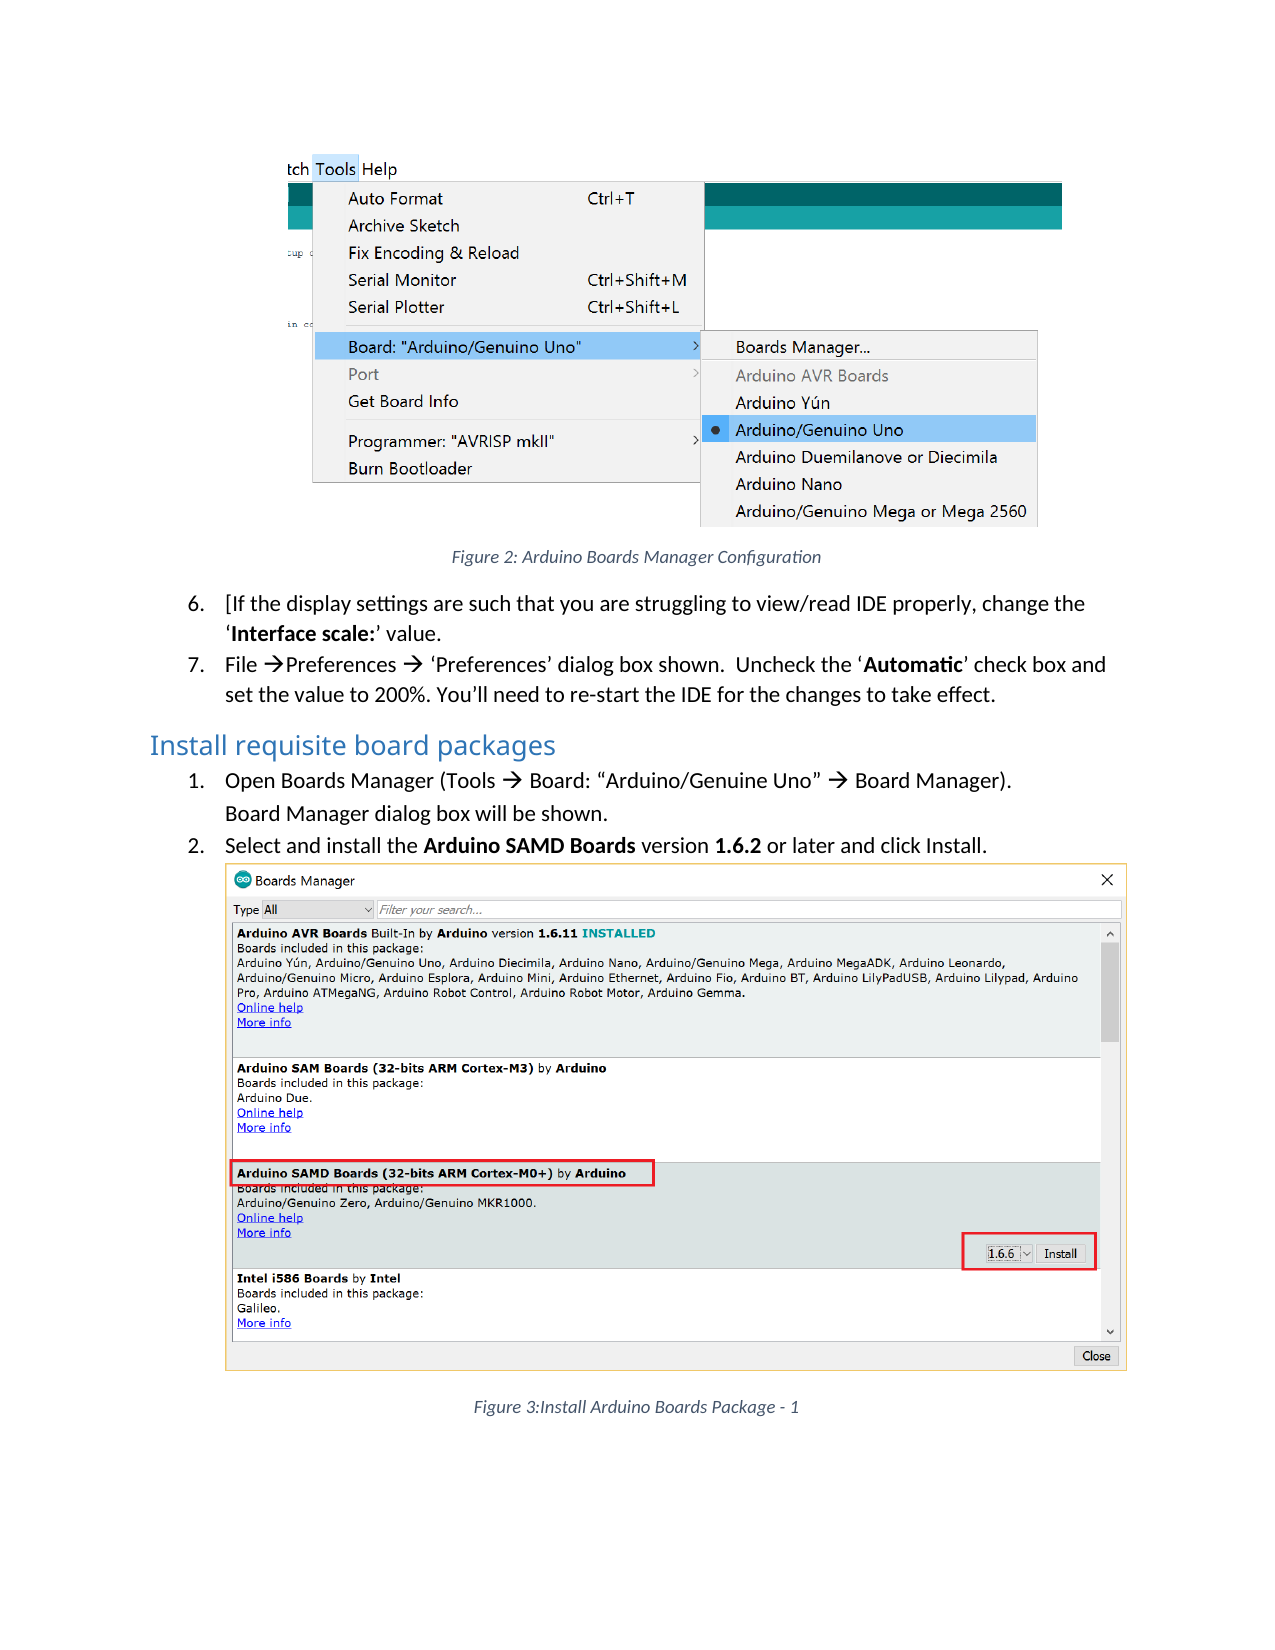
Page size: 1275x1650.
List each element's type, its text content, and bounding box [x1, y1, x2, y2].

list Open Boards Manager (Tools Board: “Arduino/Genuine Uno” Board Manager). [187, 767, 1125, 794]
text Figure 2: Arduino Boards Manager Configuration [150, 546, 1125, 568]
text Figure 3:Install Arduino Boards Package - 1 [150, 1396, 1125, 1419]
list File Preferences ‘Preferences’ dialog box shown. Uncheck the ‘Automatic’ check box and set the value to 200%. You’ll need to re-start the IDE for the changes to take effect. [187, 650, 1125, 708]
subtitle Install requisite board packages [150, 727, 1125, 764]
picture [288, 150, 1062, 527]
list Board Manager dialog box will be shown. [225, 799, 1125, 827]
list [If the display settings are such that you are struggling to view/read IDE properly, change the ‘Interface scale:’ value. [187, 589, 1125, 647]
list Select and install the Arduino SAMD Boards version 1.6.2 or later and click Install. [187, 831, 1125, 859]
picture [225, 863, 1127, 1371]
